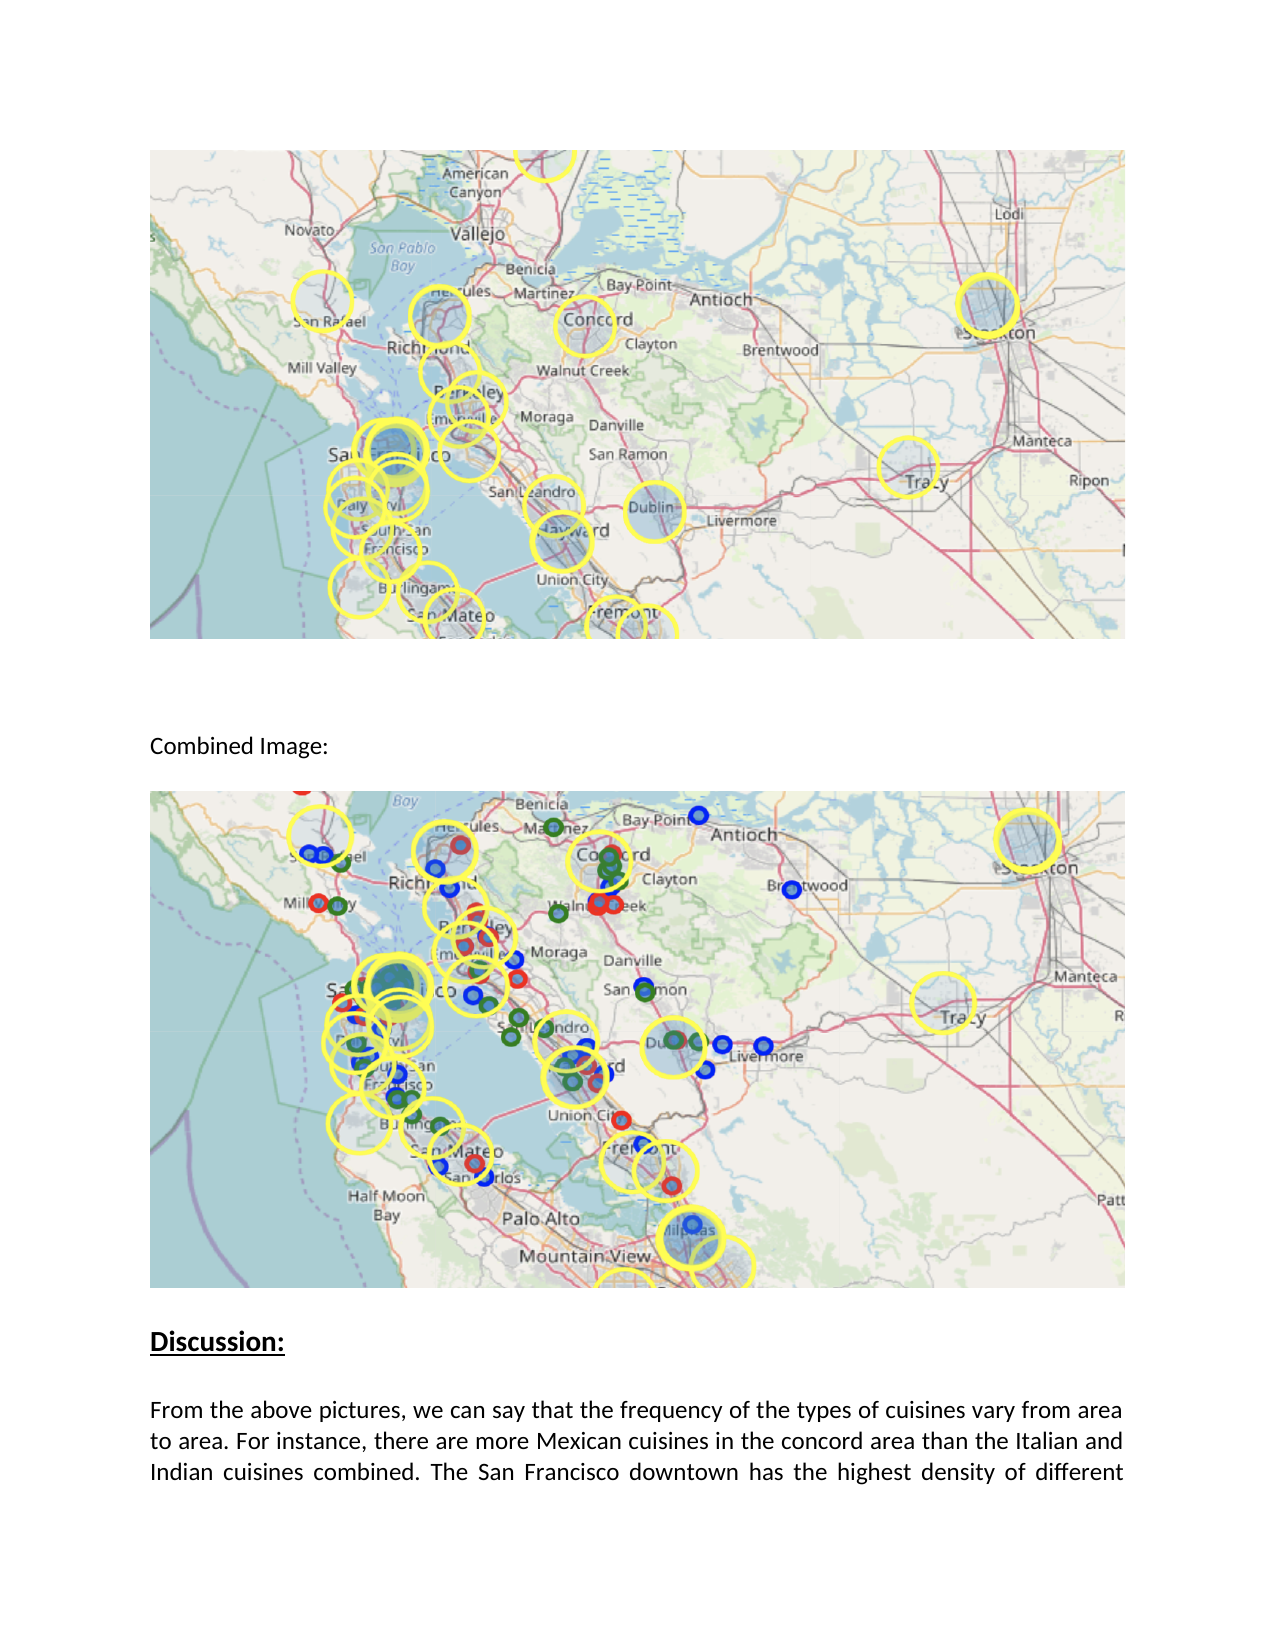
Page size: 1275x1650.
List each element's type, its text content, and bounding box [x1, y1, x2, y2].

picture [150, 150, 1125, 639]
picture [150, 791, 1125, 1288]
text Combined Image: [150, 731, 1125, 761]
text Discussion: [150, 1323, 1125, 1359]
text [150, 1395, 1125, 1486]
